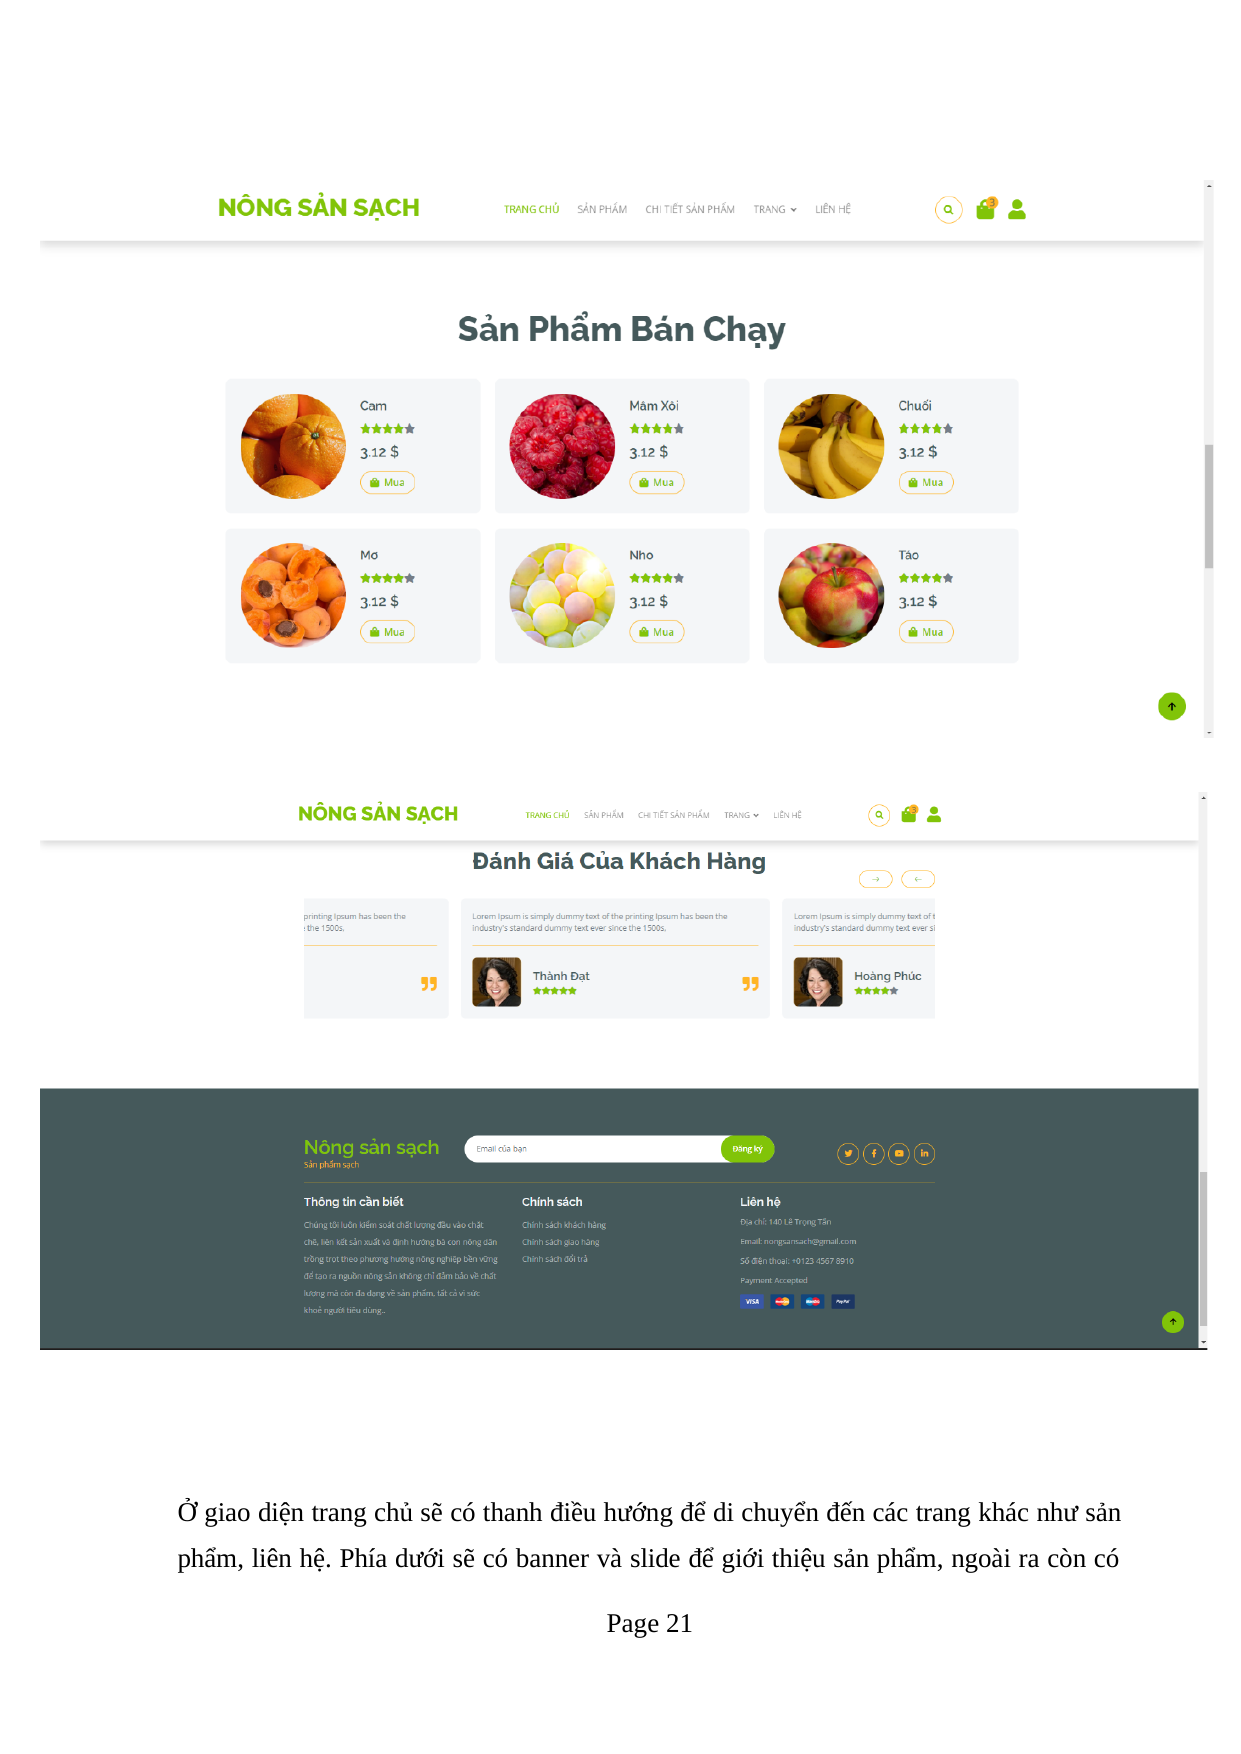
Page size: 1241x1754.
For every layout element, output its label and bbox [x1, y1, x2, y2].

text [177, 1496, 1122, 1574]
picture [40, 792, 1208, 1350]
picture [40, 180, 1214, 738]
